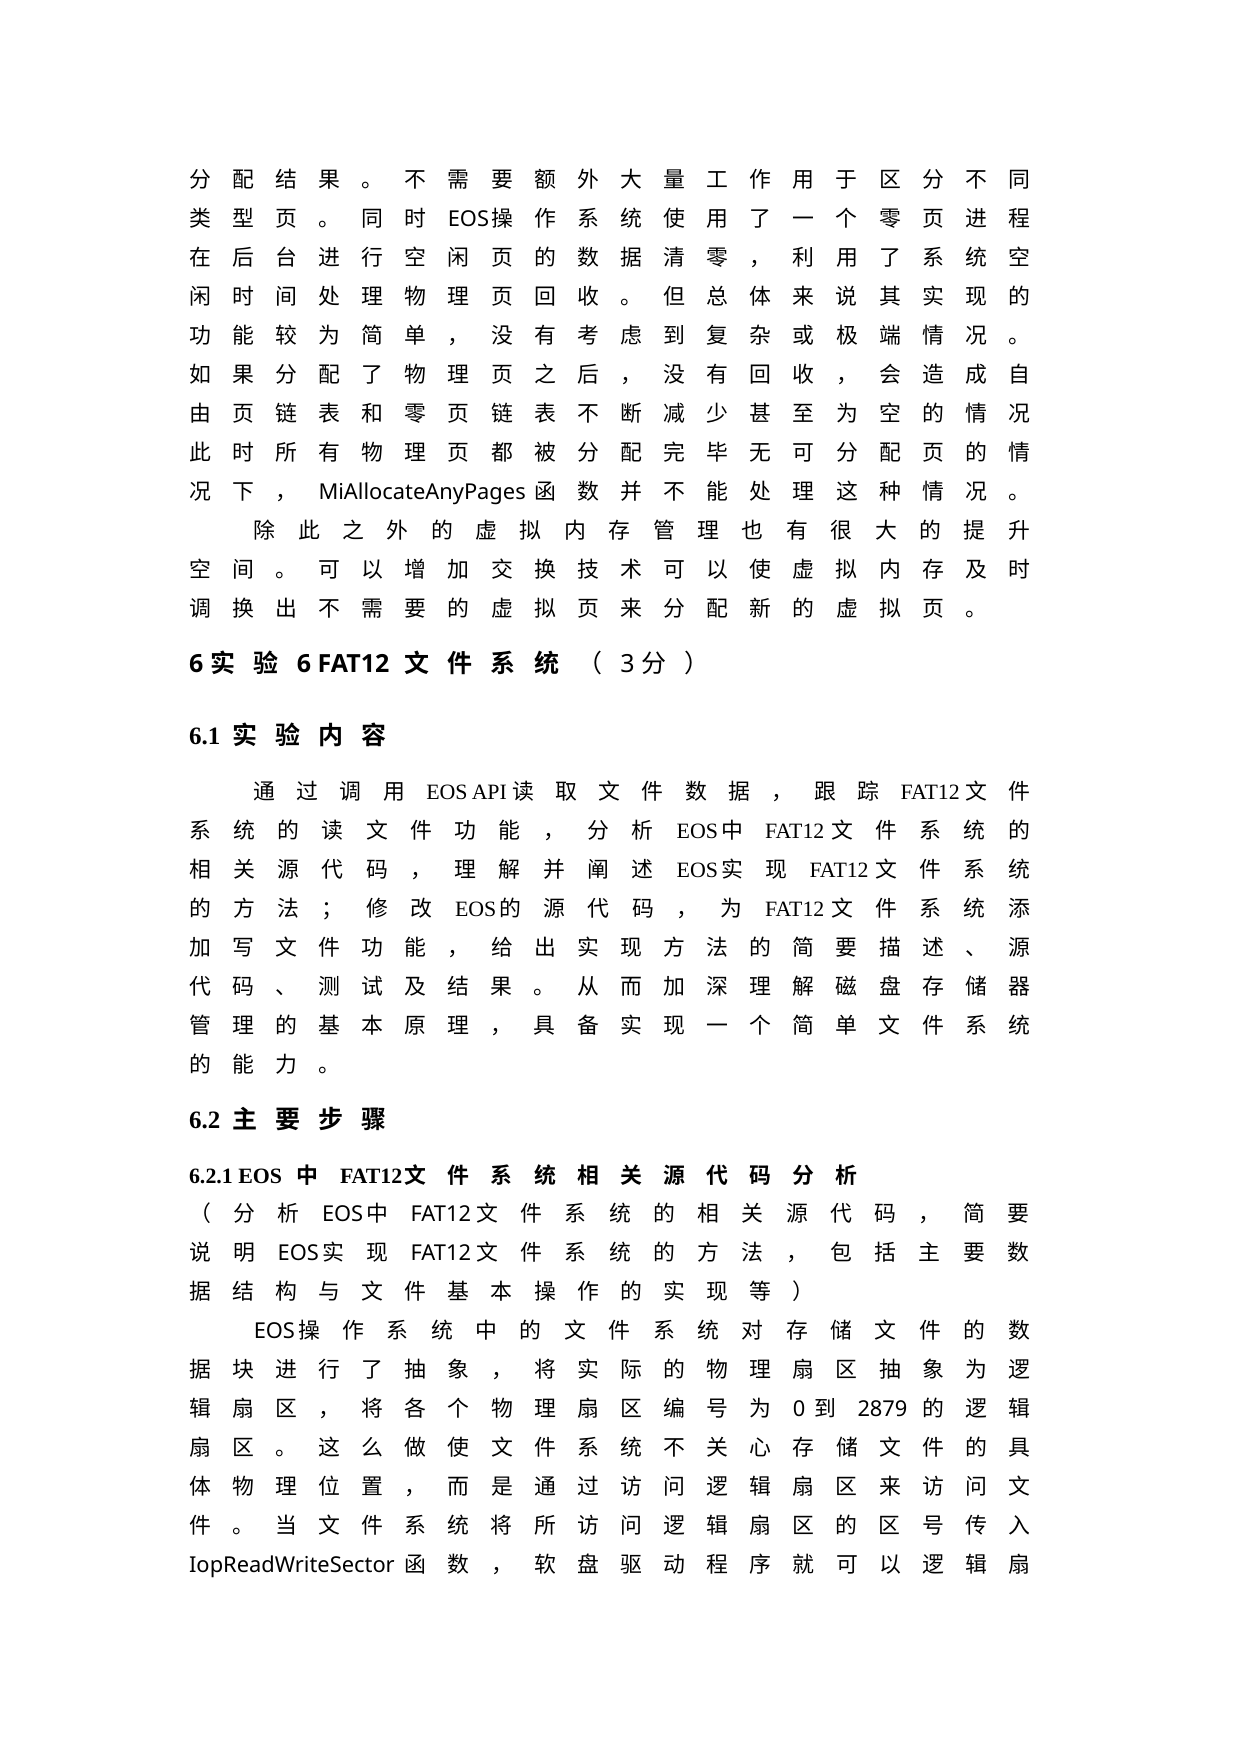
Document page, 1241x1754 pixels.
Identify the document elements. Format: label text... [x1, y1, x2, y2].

text 6.1 实验内容 [189, 701, 1051, 766]
text 6.2.1 EOS中FAT12文件系统相关源代码分析 [189, 1157, 1051, 1190]
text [189, 162, 1051, 506]
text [189, 1313, 1051, 1579]
text （分析EOS中FAT12文件系统的相关源代码，简要说明EOS实现FAT12文件系统的方法，包括主要数据结构与文件基本操作的实现等） [189, 1196, 1051, 1306]
text 6.2 主要步骤 [189, 1085, 1051, 1150]
text 除此之外的虚拟内存管理也有很大的提升空间。可以增加交换技术可以使虚拟内存及时调换出不需要的虚拟页来分配新的虚拟页。 [189, 512, 1051, 623]
text 通过调用EOS API读取文件数据，跟踪FAT12文件系统的读文件功能，分析EOS中FAT12文件系统的相关源代码，理解并阐述EOS实现FAT12文件系统的方法；修改EOS的源代码，为FAT12文件系统添加写文件功能，给出实现方法的简要描述、源代码、测试及结果。从而加深理解磁盘存储器管理的基本原理，具备实现一个简单文件系统的能力。 [189, 773, 1051, 1079]
text 6 实验6 FAT12文件系统（3分） [189, 629, 1051, 694]
